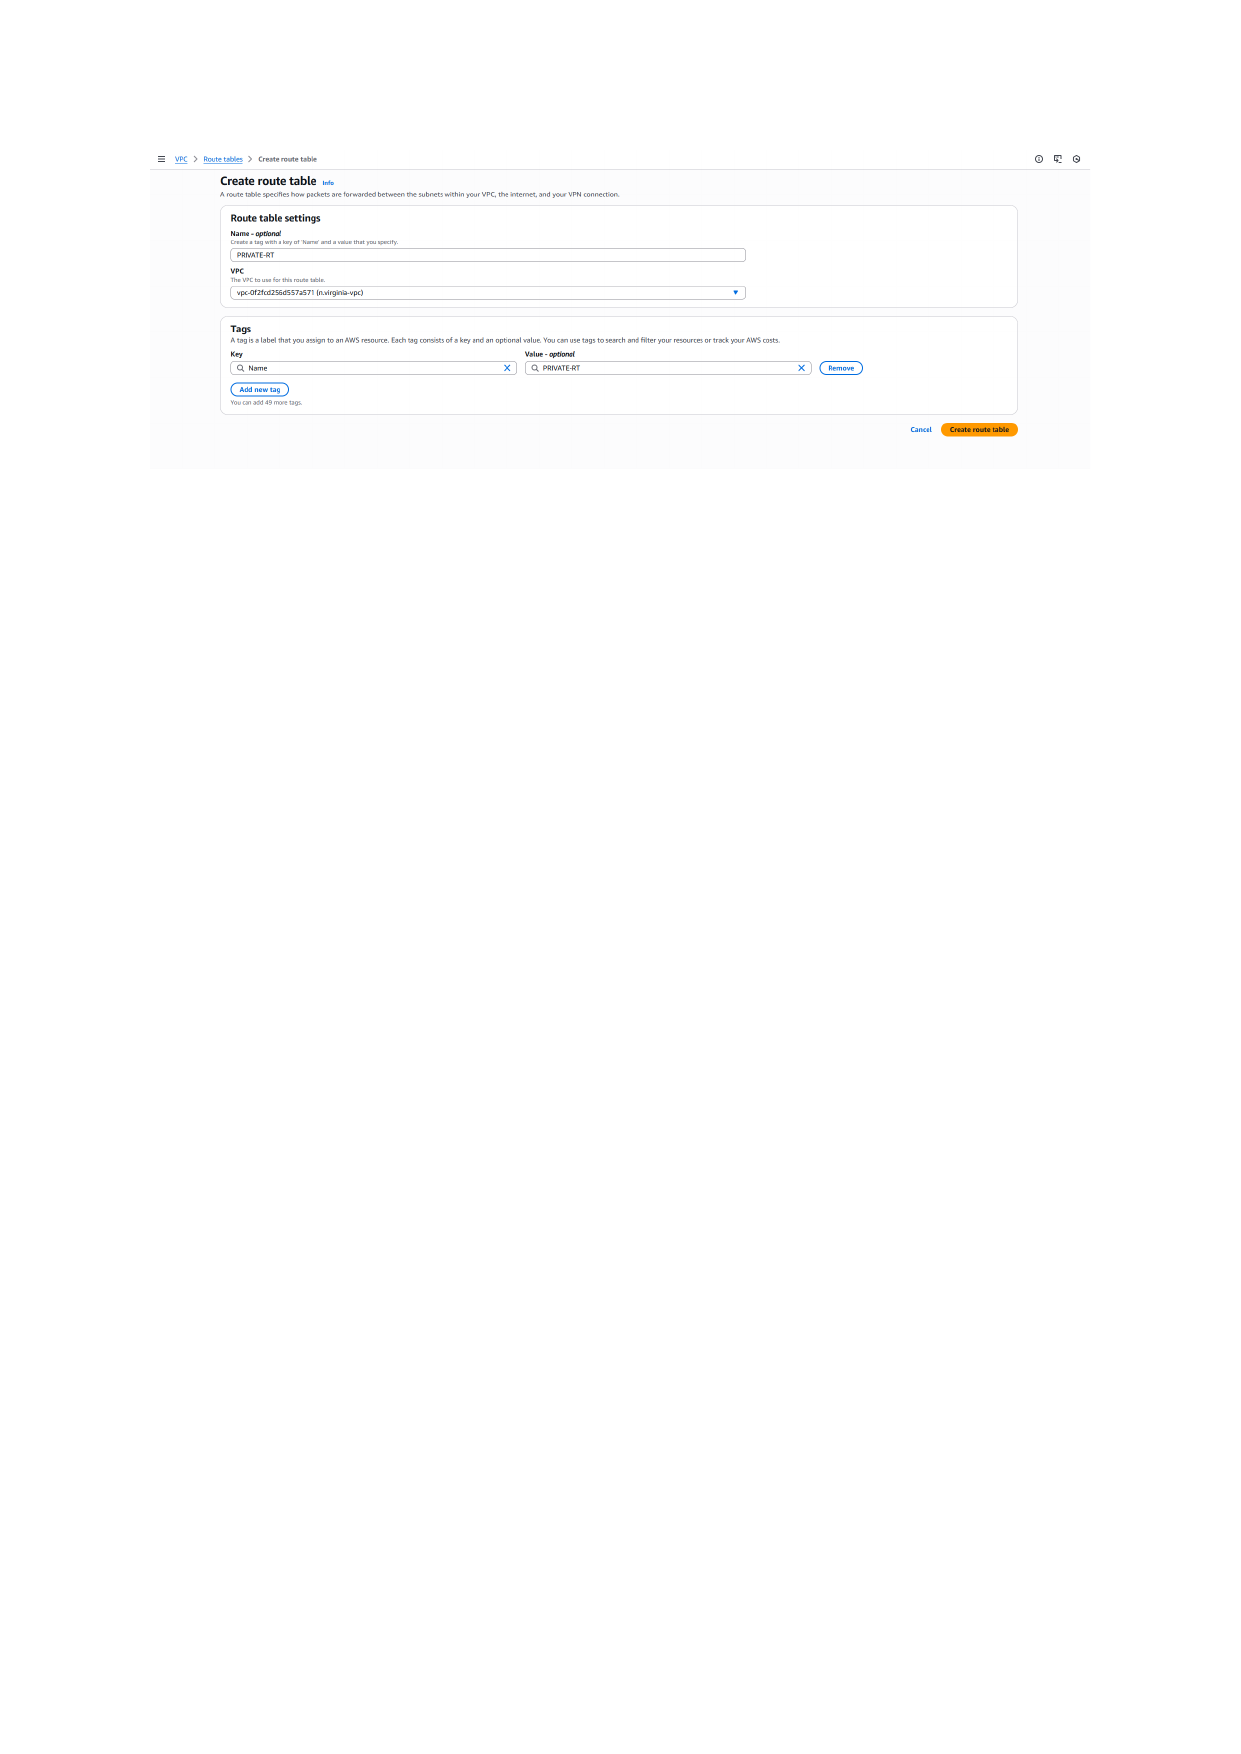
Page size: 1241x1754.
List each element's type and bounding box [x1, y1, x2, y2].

picture [150, 150, 1091, 469]
